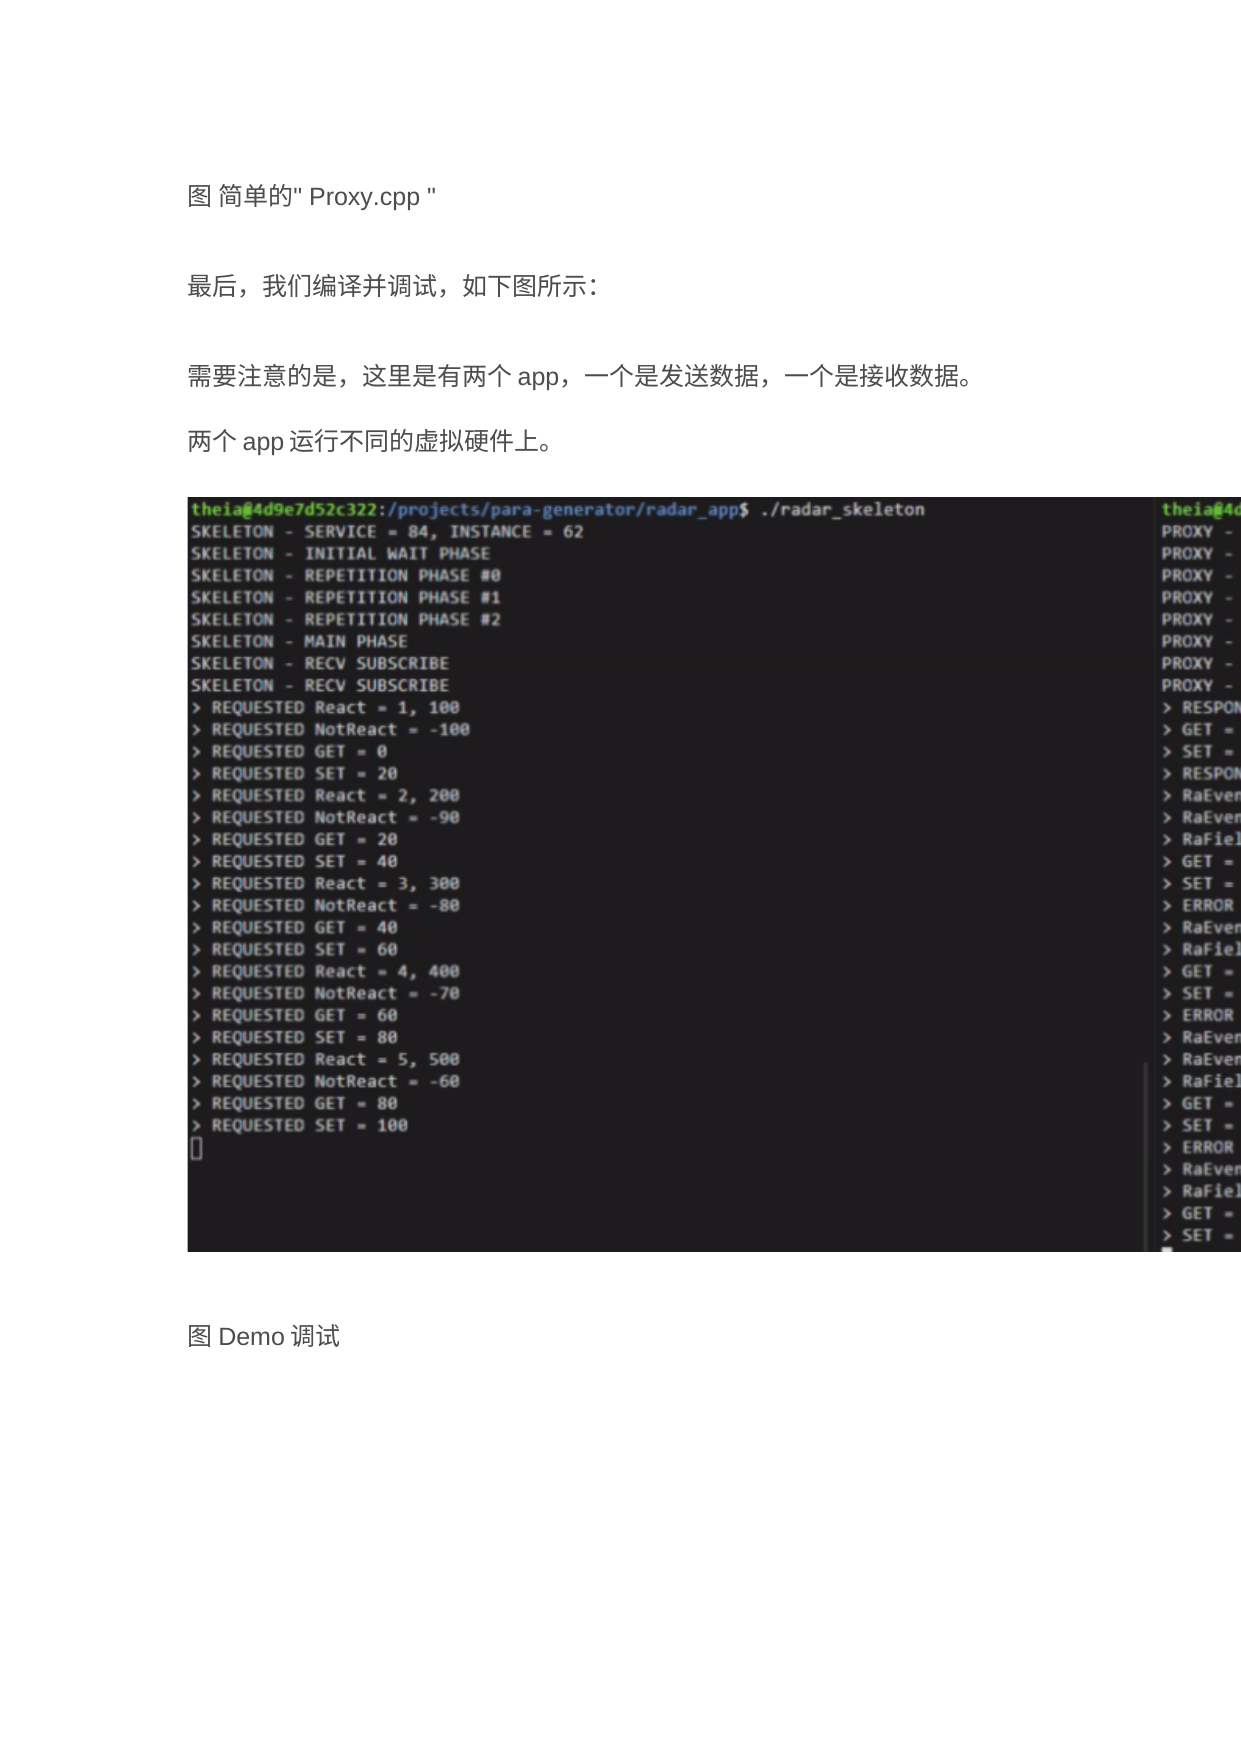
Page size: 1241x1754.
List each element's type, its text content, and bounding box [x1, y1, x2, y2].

text 需要注意的是，这里是有两个app，一个是发送数据，一个是接收数据。 [187, 342, 1053, 407]
text 图 Demo调试 [187, 1302, 1053, 1367]
picture [187, 497, 1241, 1252]
text 两个app运行不同的虚拟硬件上。 [187, 407, 1053, 472]
text 图 简单的" Proxy.cpp " [187, 162, 1053, 227]
text 最后，我们编译并调试，如下图所示： [187, 252, 1053, 317]
